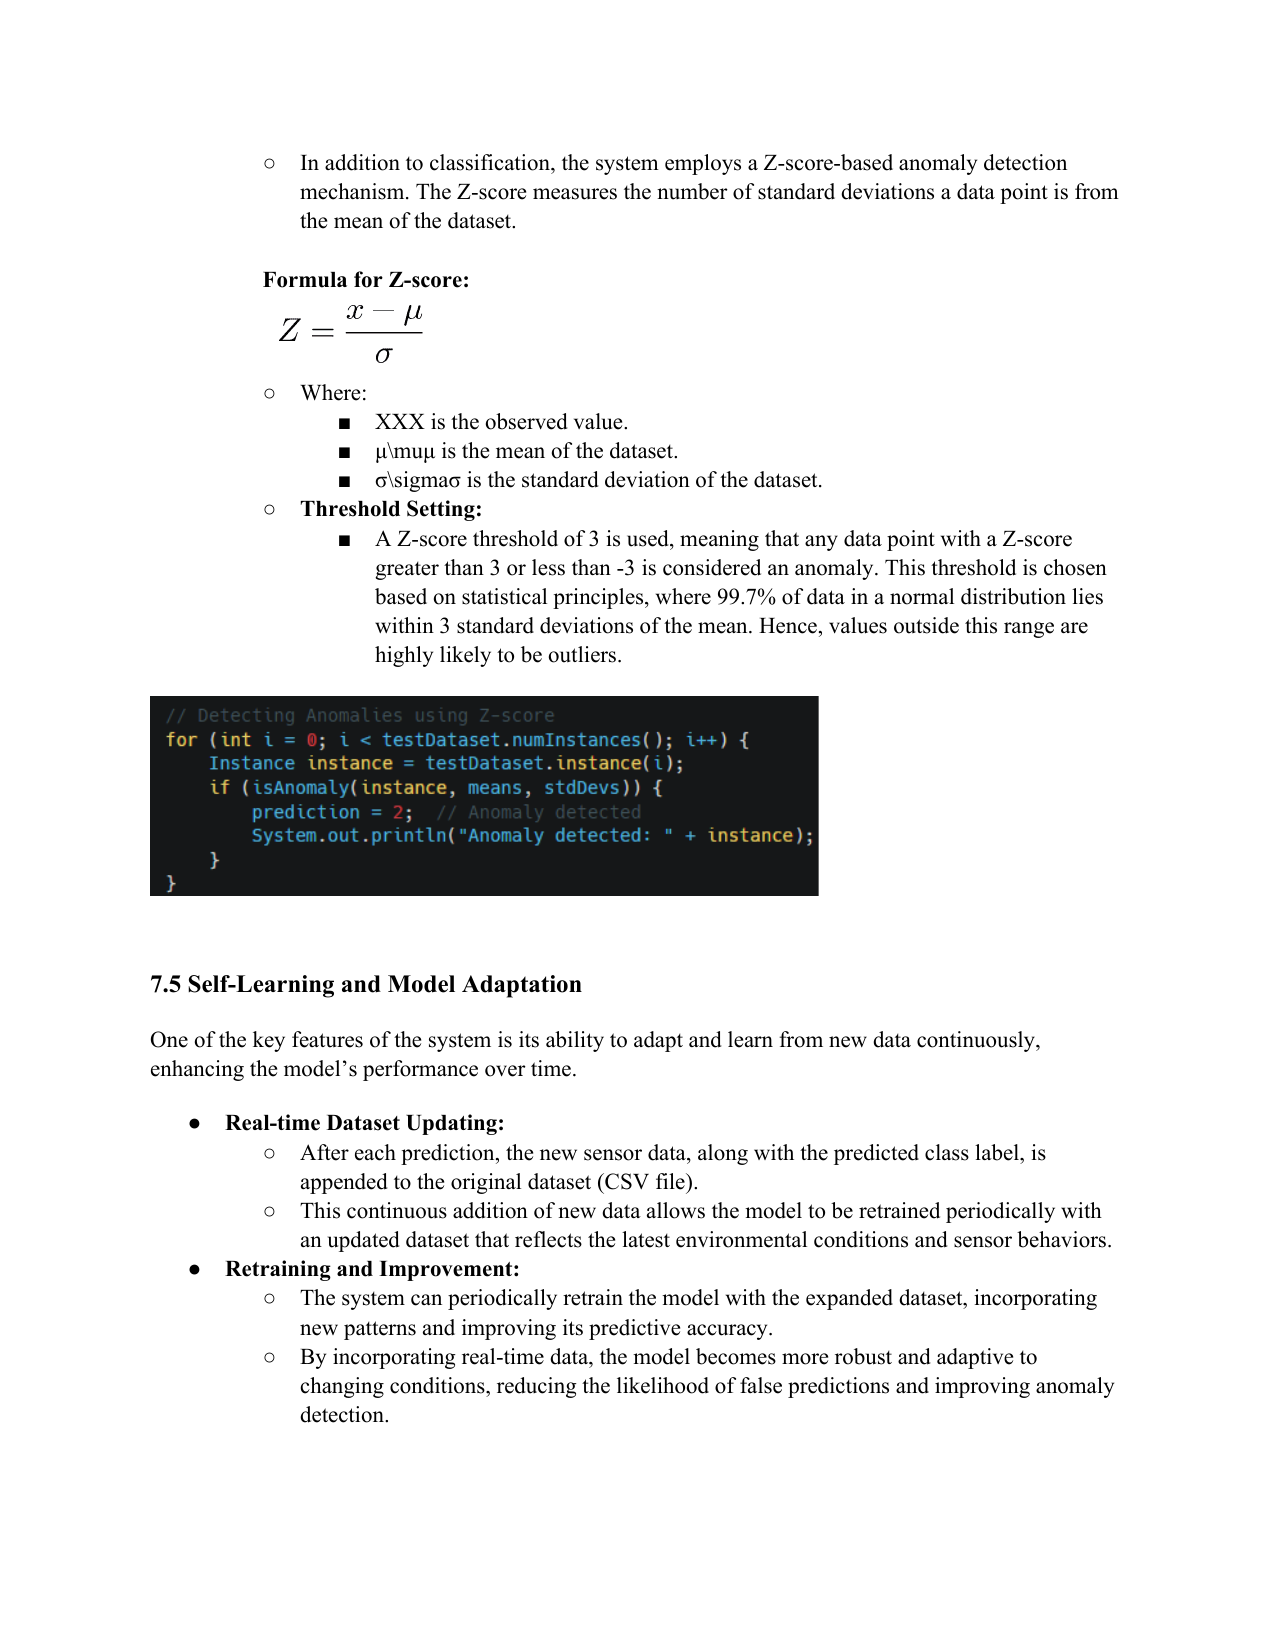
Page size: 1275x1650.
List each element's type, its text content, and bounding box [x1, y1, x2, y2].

list In addition to classification, the system employs a Z-score-based anomaly detection mechanism. The Z-score measures the number of standard deviations a data point is from the mean of the dataset. [262, 150, 1125, 234]
text Formula for Z-score: [262, 267, 1125, 376]
list μ\muμ is the mean of the dataset. [337, 438, 1125, 463]
list XXX is the observed value. [337, 409, 1125, 434]
subtitle 7.5 Self-Learning and Model Adaptation [150, 970, 1125, 998]
list Retraining and Improvement: [187, 1256, 1125, 1282]
list By incorporating real-time data, the model becomes more robust and adaptive to changing conditions, reducing the likelihood of false predictions and improving anomaly detection. [262, 1344, 1125, 1427]
picture [262, 295, 446, 377]
list The system can periodically retrain the model with the expanded dataset, incorporating new patterns and improving its predictive accuracy. [262, 1285, 1125, 1340]
list σ\sigmaσ is the standard deviation of the dataset. [337, 467, 1125, 493]
list A Z-score threshold of 3 is used, meaning that any data point with a Z-score greater than 3 or less than -3 is considered an anomaly. This threshold is chosen based on statistical principles, where 99.7% of data in a normal distribution lies within 3 standard deviations of the mean. Hence, values outside this range are highly likely to be outliers. [337, 526, 1125, 668]
list This continuous addition of new data allows the model to be retrained periodically with an updated dataset that reflects the latest environmental conditions and sensor behaviors. [262, 1198, 1125, 1252]
text One of the key features of the system is its ability to adapt and learn from new data continuously, enhancing the model’s performance over time. [150, 1027, 1125, 1082]
list Threshold Setting: [262, 496, 1125, 522]
list After each prediction, the new sensor data, along with the predicted class label, is appended to the original dataset (CSV file). [262, 1139, 1125, 1194]
picture [150, 696, 819, 896]
list Real-time Dataset Updating: [187, 1110, 1125, 1136]
list Where: [262, 380, 1125, 405]
